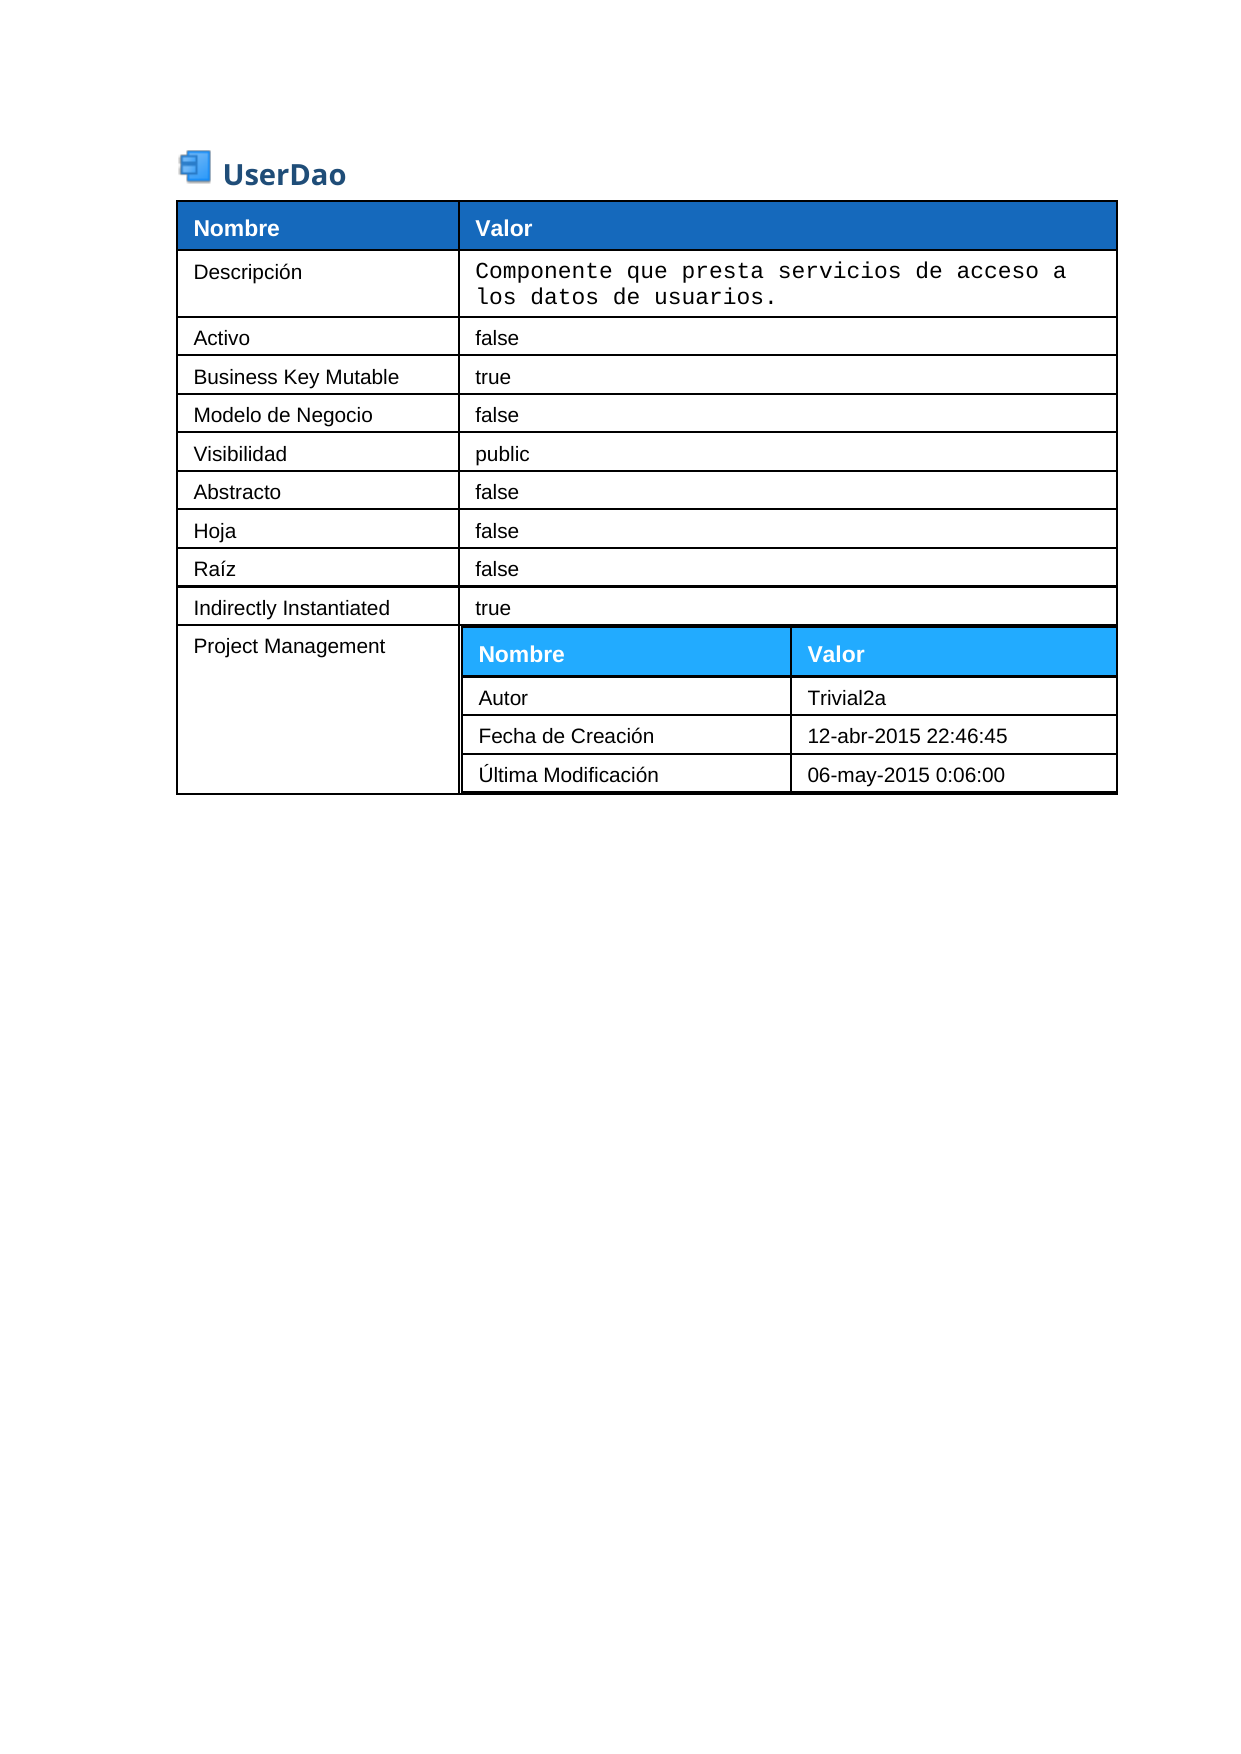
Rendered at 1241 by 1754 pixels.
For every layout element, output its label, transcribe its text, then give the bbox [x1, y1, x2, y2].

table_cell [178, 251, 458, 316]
subtitle UserDao [177, 148, 1063, 194]
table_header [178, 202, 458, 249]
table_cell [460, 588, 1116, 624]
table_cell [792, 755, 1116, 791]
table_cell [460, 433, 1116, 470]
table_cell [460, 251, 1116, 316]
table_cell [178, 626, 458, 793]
picture [177, 147, 215, 186]
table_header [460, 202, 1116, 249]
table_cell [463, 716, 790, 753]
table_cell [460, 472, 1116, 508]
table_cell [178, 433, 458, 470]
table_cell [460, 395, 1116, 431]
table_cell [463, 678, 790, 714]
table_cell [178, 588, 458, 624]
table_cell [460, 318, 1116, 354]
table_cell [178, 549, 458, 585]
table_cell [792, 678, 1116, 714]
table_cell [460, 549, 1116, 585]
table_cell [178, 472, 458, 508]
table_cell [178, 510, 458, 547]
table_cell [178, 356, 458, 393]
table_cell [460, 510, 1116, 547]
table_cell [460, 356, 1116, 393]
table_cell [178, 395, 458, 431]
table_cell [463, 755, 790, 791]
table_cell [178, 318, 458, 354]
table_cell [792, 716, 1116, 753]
